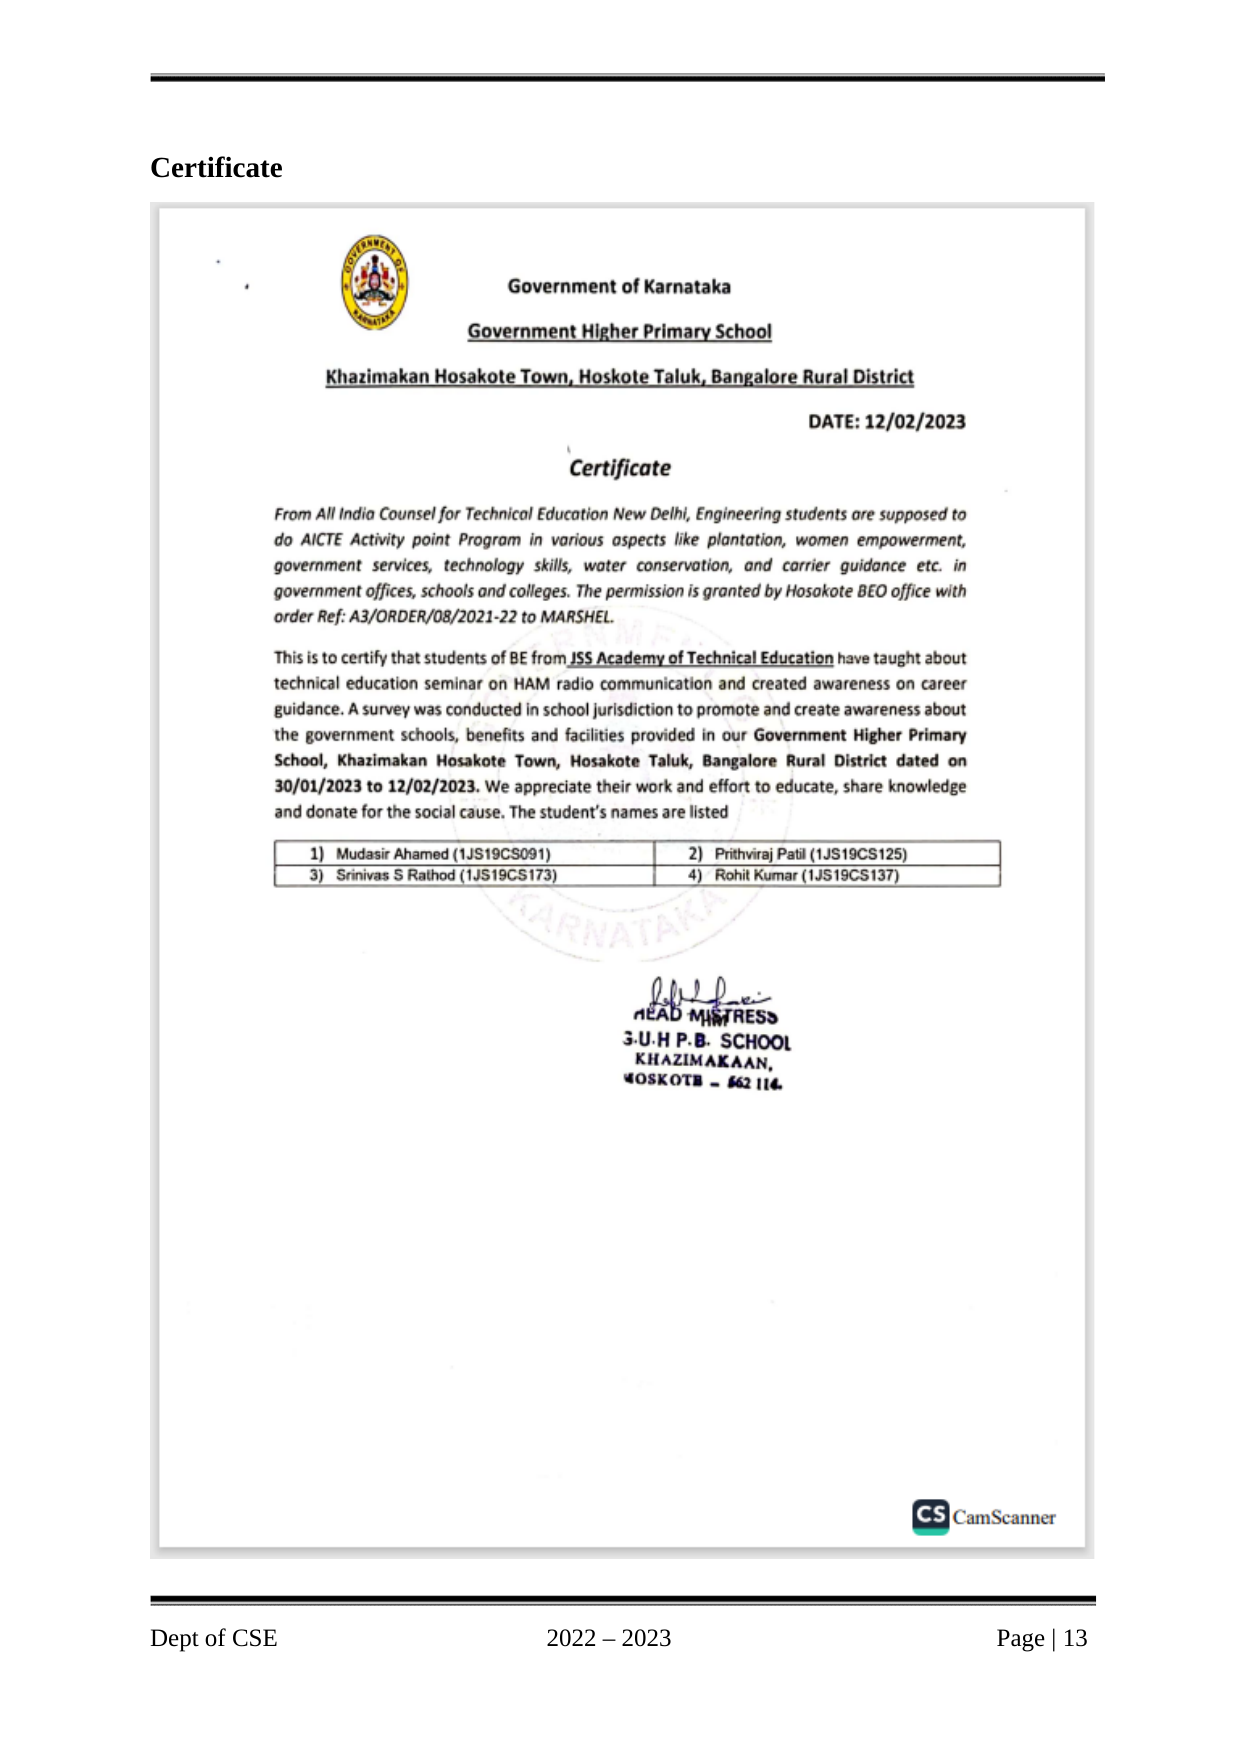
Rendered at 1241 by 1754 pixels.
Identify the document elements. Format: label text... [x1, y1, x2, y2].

text Certificate [150, 150, 1090, 183]
picture [150, 73, 1105, 82]
picture [150, 202, 1095, 1559]
picture [150, 1595, 1097, 1606]
